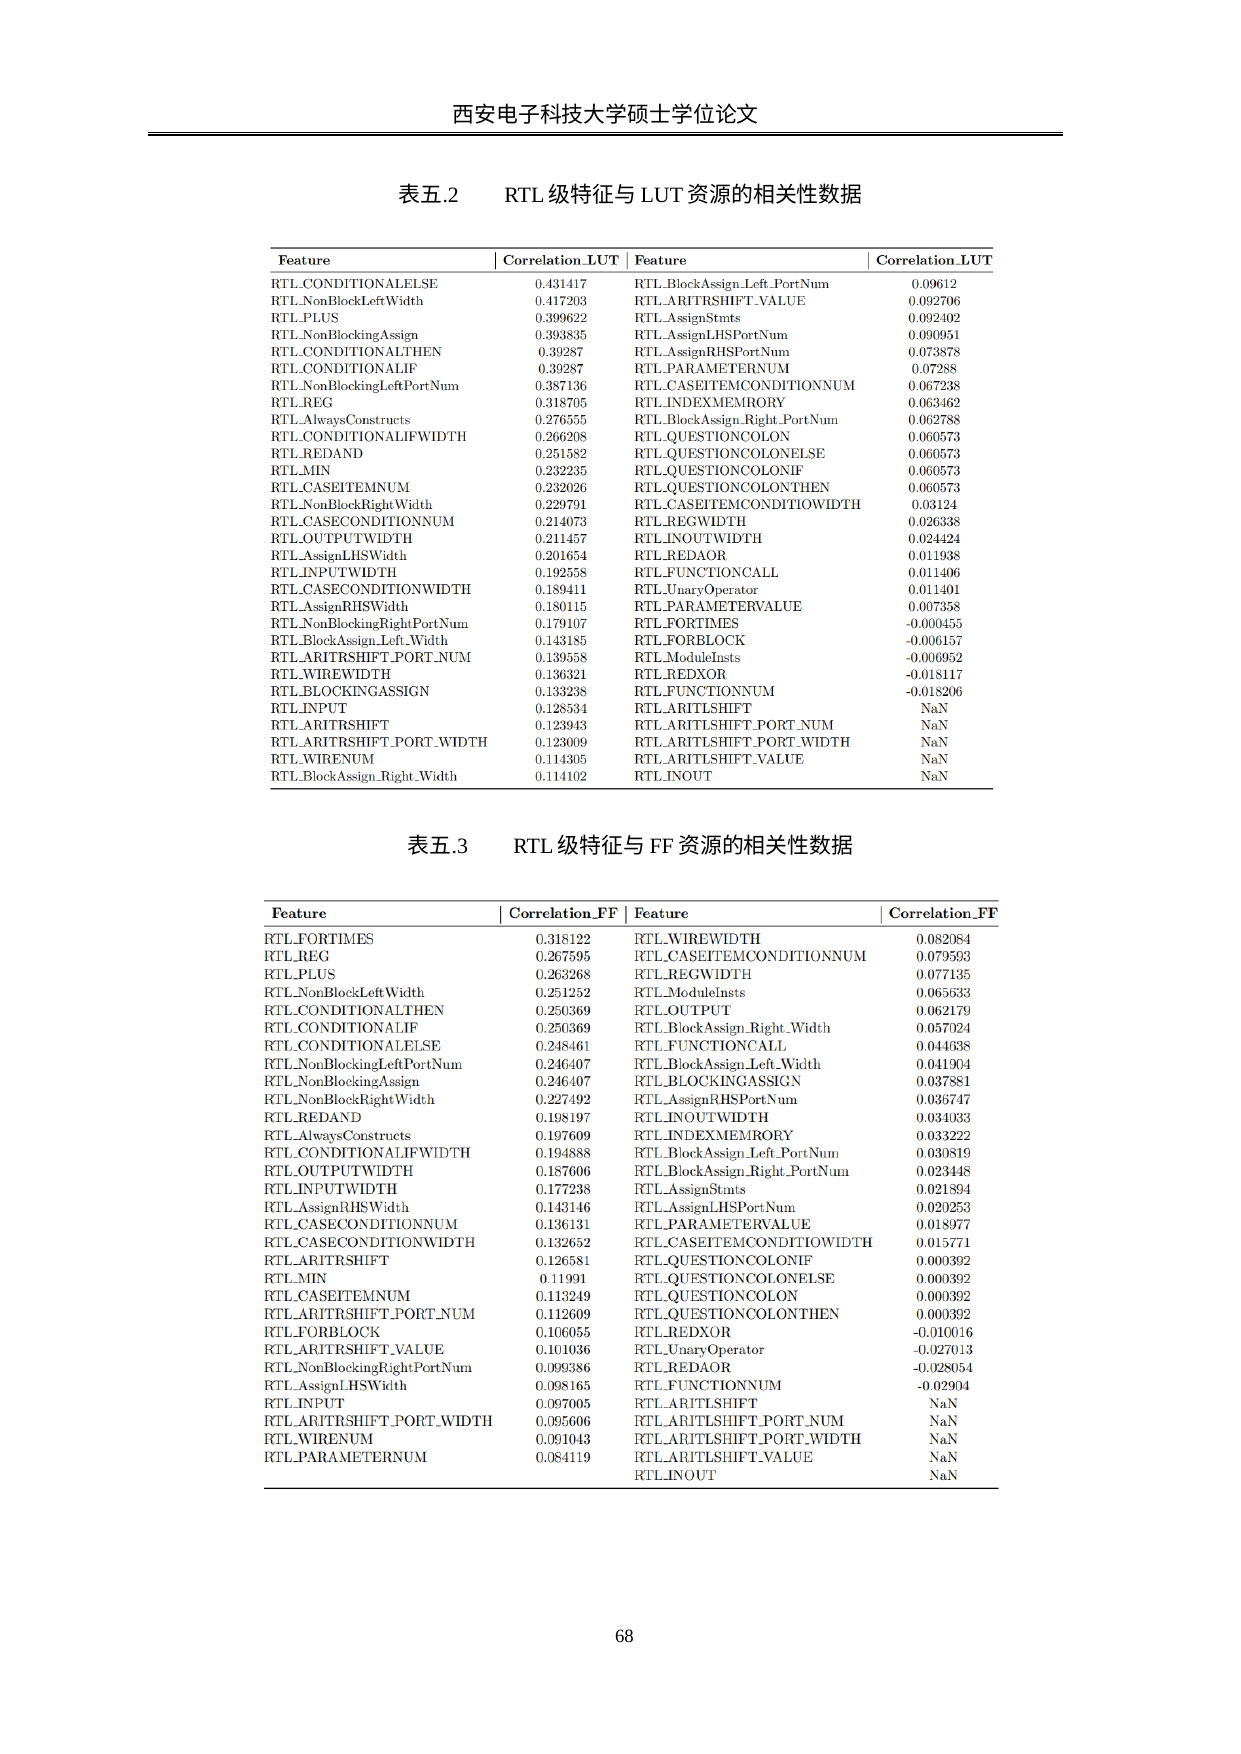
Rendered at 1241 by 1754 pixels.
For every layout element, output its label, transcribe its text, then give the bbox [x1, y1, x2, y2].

text RTL级特征与FF资源的相关性数据 [148, 828, 1063, 860]
picture [253, 237, 1008, 804]
picture [247, 888, 1013, 1508]
text RTL级特征与LUT资源的相关性数据 [148, 177, 1063, 209]
